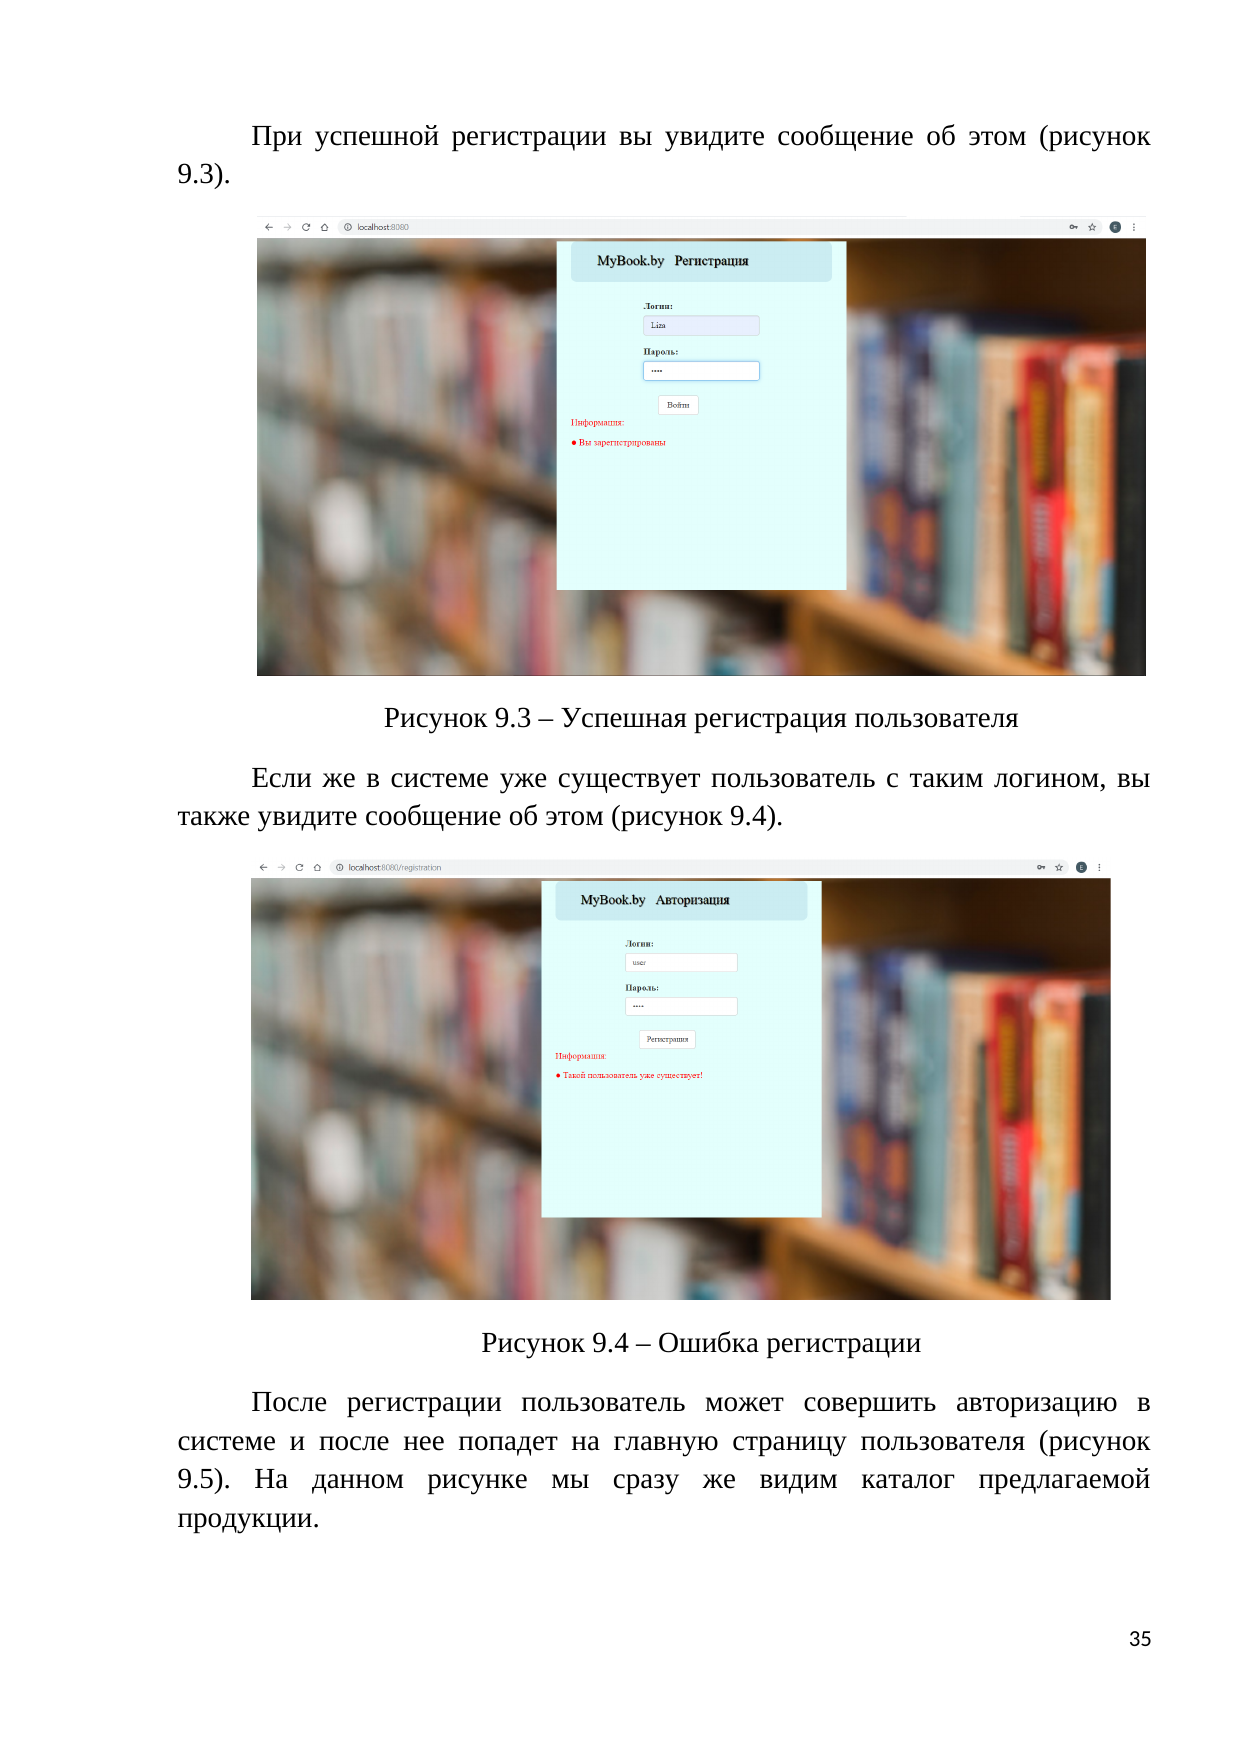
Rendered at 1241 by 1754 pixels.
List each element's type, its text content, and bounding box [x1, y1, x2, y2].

text Рисунок 9.3 – Успешная регистрация пользователя [177, 701, 1152, 734]
text Рисунок 9.4 – Ошибка регистрации [177, 1325, 1152, 1358]
text Если же в системе уже существует пользователь с таким логином, вы также увидите сообщение об этом (рисунок 9.4). [177, 760, 1152, 832]
text После регистрации пользователь может совершить авторизацию в системе и после нее попадет на главную страницу пользователя (рисунок 9.5). На данном рисунке мы сразу же видим каталог предлагаемой продукции. [177, 1384, 1152, 1533]
text При успешной регистрации вы увидите сообщение об этом (рисунок 9.3). [177, 118, 1152, 190]
picture [257, 216, 1146, 676]
picture [251, 857, 1111, 1300]
